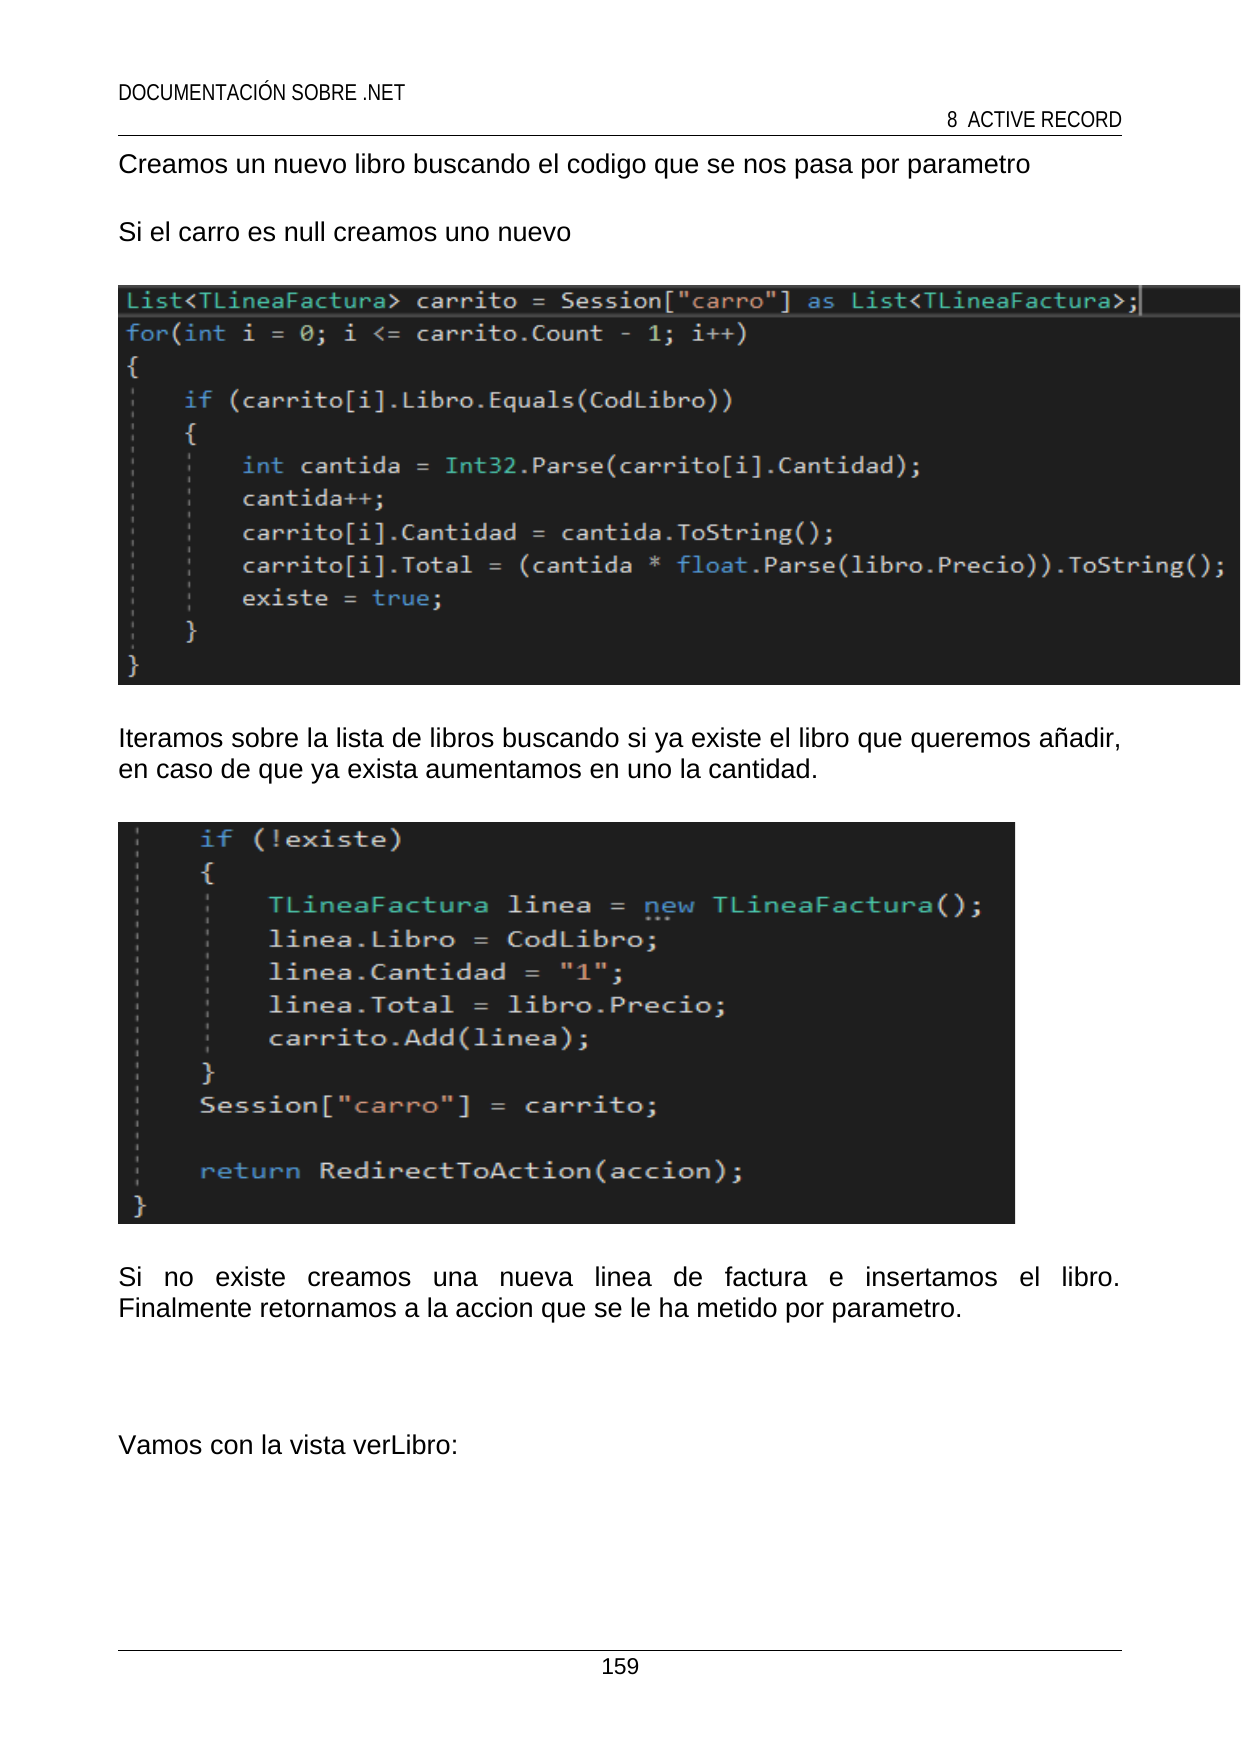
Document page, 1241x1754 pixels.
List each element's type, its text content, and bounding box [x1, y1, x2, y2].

text Si el carro es null creamos uno nuevo [118, 216, 1122, 248]
picture [118, 822, 1015, 1224]
text Si no existe creamos una nueva linea de factura e insertamos el libro. Finalmente retornamos a la accion que se le ha metido por parametro. [118, 1261, 1122, 1323]
text Iteramos sobre la lista de libros buscando si ya existe el libro que queremos añadir, en caso de que ya exista aumentamos en uno la cantidad. [118, 722, 1122, 785]
picture [118, 285, 1241, 685]
text Vamos con la vista verLibro: [118, 1429, 1122, 1461]
text Creamos un nuevo libro buscando el codigo que se nos pasa por parametro [118, 148, 1122, 179]
